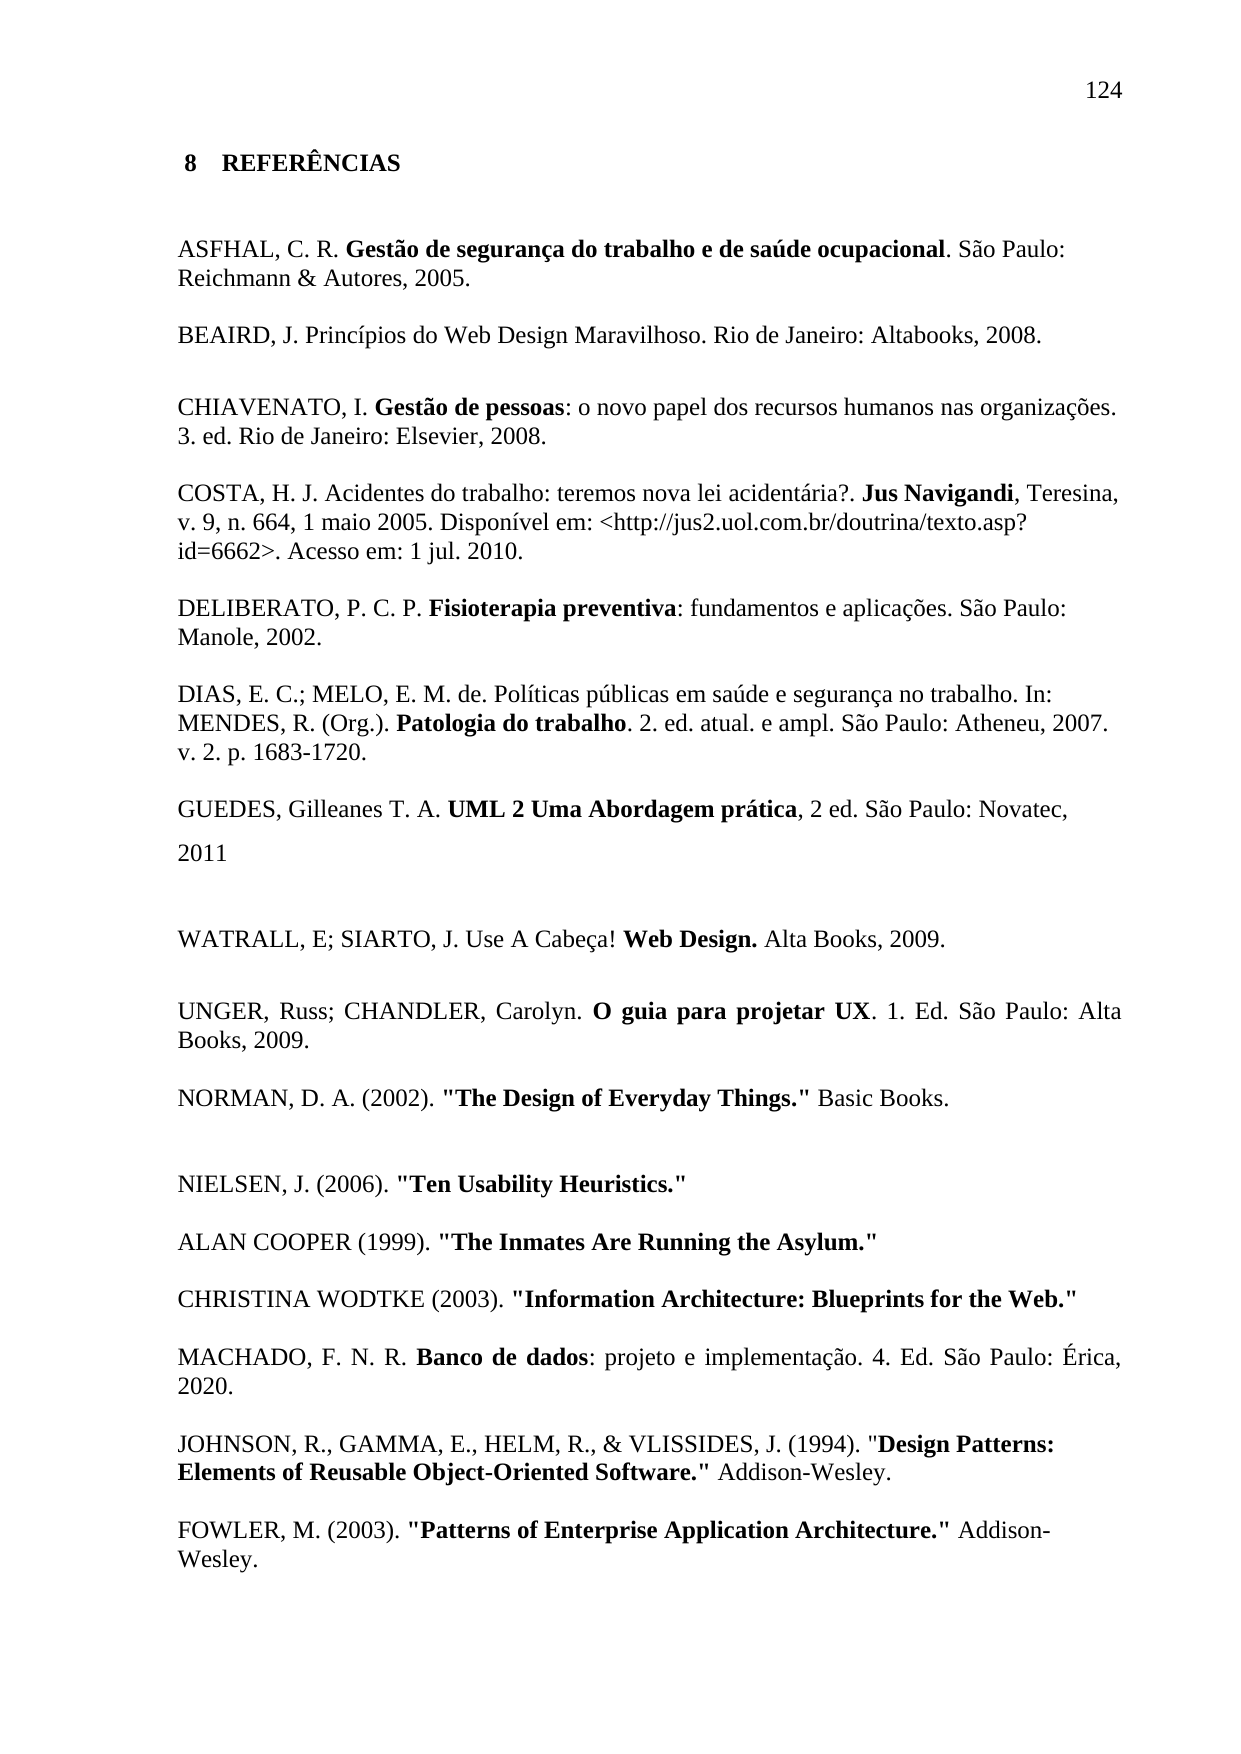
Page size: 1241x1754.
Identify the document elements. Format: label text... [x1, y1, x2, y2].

text ALAN COOPER (1999). "The Inmates Are Running the Asylum." [177, 1227, 1122, 1255]
text UNGER, Russ; CHANDLER, Carolyn. O guia para projetar UX. 1. Ed. São Paulo: Alta Books, 2009. [177, 996, 1122, 1054]
text DELIBERATO, P. C. P. Fisioterapia preventiva: fundamentos e aplicações. São Paulo: Manole, 2002. [177, 593, 1122, 651]
text DIAS, E. C.; MELO, E. M. de. Políticas públicas em saúde e segurança no trabalho. In: MENDES, R. (Org.). Patologia do trabalho. 2. ed. atual. e ampl. São Paulo: Atheneu, 2007. v. 2. p. 1683-1720. [177, 679, 1122, 766]
text JOHNSON, R., GAMMA, E., HELM, R., & VLISSIDES, J. (1994). "Design Patterns: Elements of Reusable Object-Oriented Software." Addison-Wesley. [177, 1429, 1122, 1486]
text FOWLER, M. (2003). "Patterns of Enterprise Application Architecture." Addison-Wesley. [177, 1515, 1122, 1572]
subtitle REFERÊNCIAS [184, 148, 1122, 176]
text ASFHAL, C. R. Gestão de segurança do trabalho e de saúde ocupacional. São Paulo: Reichmann & Autores, 2005. [177, 234, 1122, 291]
text GUEDES, Gilleanes T. A. UML 2 Uma Abordagem prática, 2 ed. São Paulo: Novatec, 2011 [177, 794, 1122, 866]
text NIELSEN, J. (2006). "Ten Usability Heuristics." [177, 1169, 1122, 1198]
text MACHADO, F. N. R. Banco de dados: projeto e implementação. 4. Ed. São Paulo: Érica, 2020. [177, 1342, 1122, 1399]
text COSTA, H. J. Acidentes do trabalho: teremos nova lei acidentária?. Jus Navigandi, Teresina, v. 9, n. 664, 1 maio 2005. Disponível em: <http://jus2.uol.com.br/doutrina/texto.asp?id=6662>. Acesso em: 1 jul. 2010. [177, 478, 1122, 564]
text CHRISTINA WODTKE (2003). "Information Architecture: Blueprints for the Web." [177, 1284, 1122, 1313]
text CHIAVENATO, I. Gestão de pessoas: o novo papel dos recursos humanos nas organizações. 3. ed. Rio de Janeiro: Elsevier, 2008. [177, 392, 1122, 449]
text NORMAN, D. A. (2002). "The Design of Everyday Things." Basic Books. [177, 1083, 1122, 1112]
text WATRALL, E; SIARTO, J. Use A Cabeça! Web Design. Alta Books, 2009. [177, 924, 1122, 953]
text BEAIRD, J. Princípios do Web Design Maravilhoso. Rio de Janeiro: Altabooks, 2008. [177, 320, 1122, 349]
